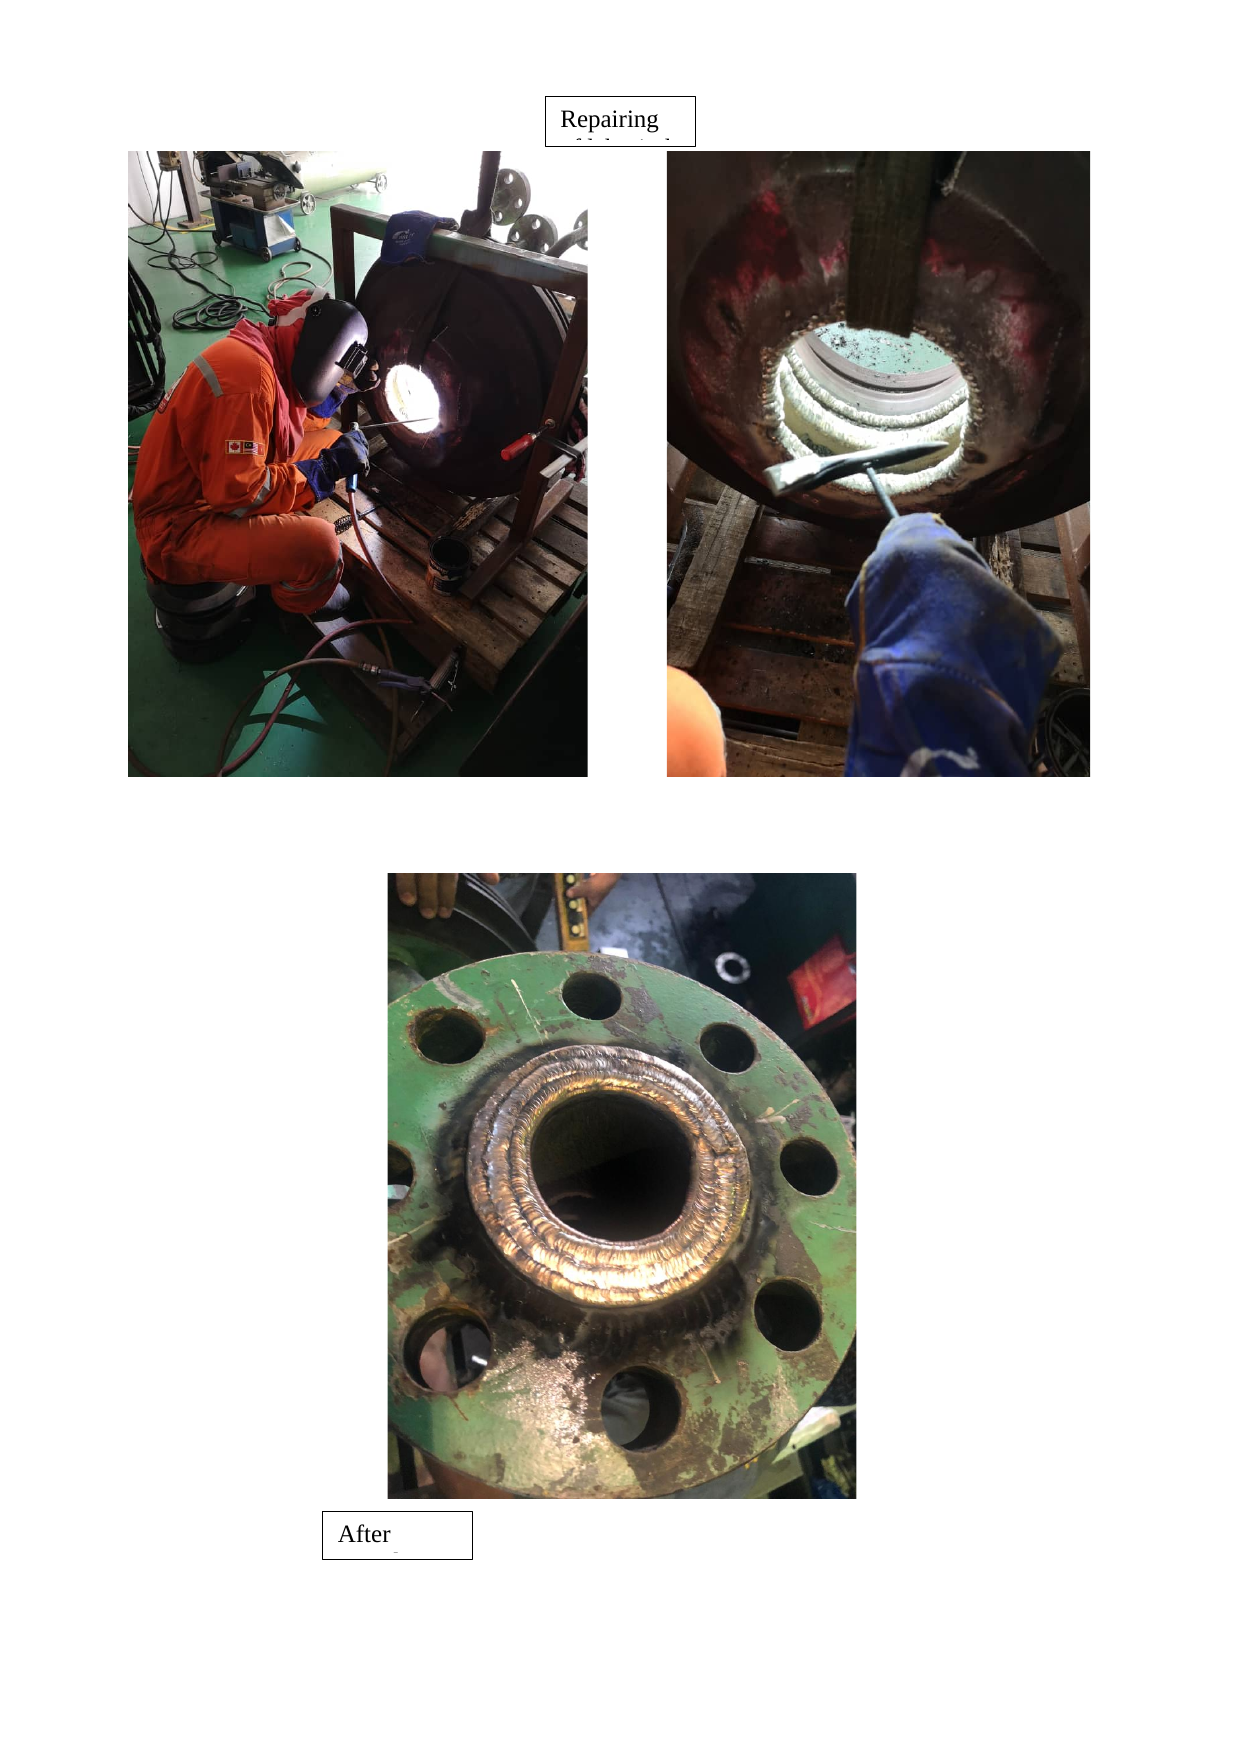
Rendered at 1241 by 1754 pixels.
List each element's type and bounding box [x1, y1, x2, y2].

picture [666, 151, 1091, 777]
picture [387, 873, 857, 1499]
picture [128, 151, 588, 777]
